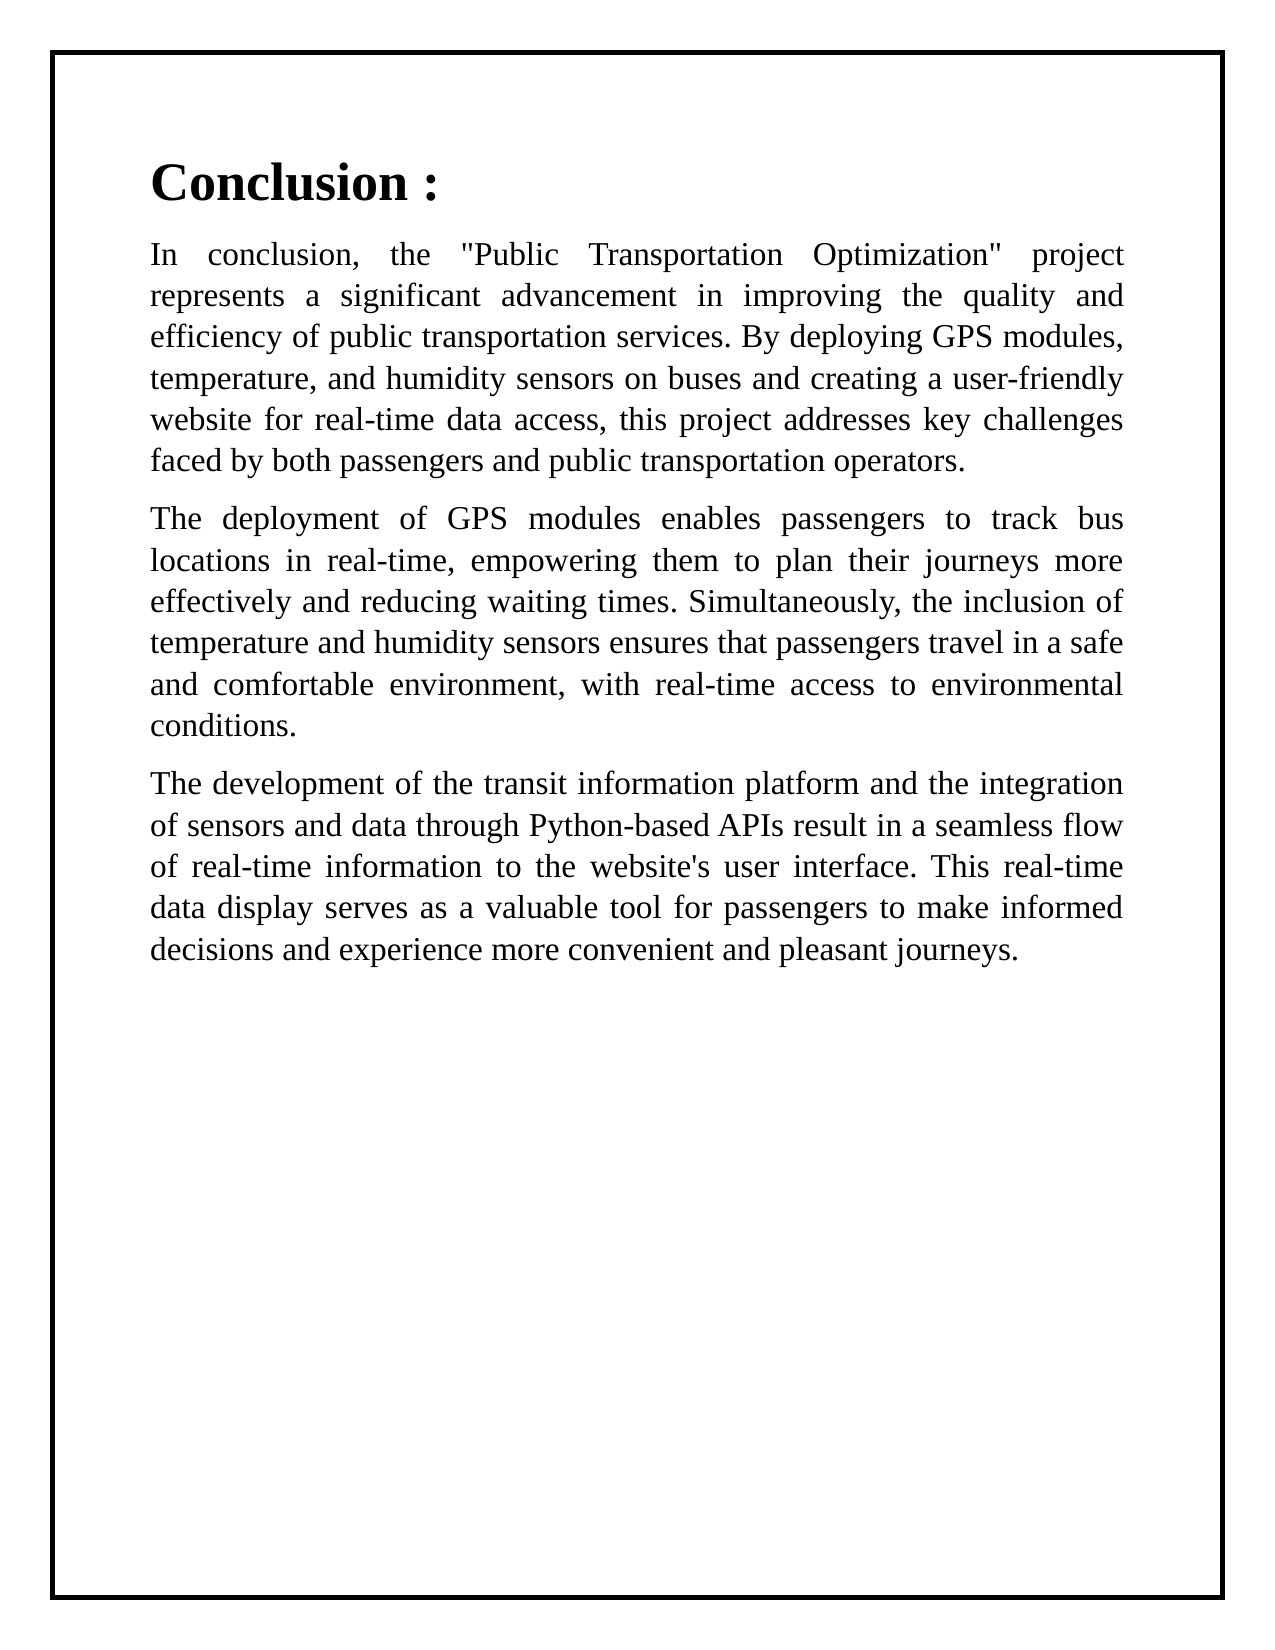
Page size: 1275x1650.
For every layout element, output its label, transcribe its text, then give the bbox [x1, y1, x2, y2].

text The deployment of GPS modules enables passengers to track bus locations in real-time, empowering them to plan their journeys more effectively and reducing waiting times. Simultaneously, the inclusion of temperature and humidity sensors ensures that passengers travel in a safe and comfortable environment, with real-time access to environmental conditions. [150, 499, 1125, 744]
text In conclusion, the "Public Transportation Optimization" project represents a significant advancement in improving the quality and efficiency of public transportation services. By deploying GPS modules, temperature, and humidity sensors on buses and creating a user-friendly website for real-time data access, this project addresses key challenges faced by both passengers and public transportation operators. [150, 234, 1125, 479]
text Conclusion : [150, 150, 1125, 212]
text The development of the transit information platform and the integration of sensors and data through Python-based APIs result in a seamless flow of real-time information to the website's user interface. This real-time data display serves as a valuable tool for passengers to make informed decisions and experience more convenient and pleasant journeys. [150, 763, 1125, 967]
